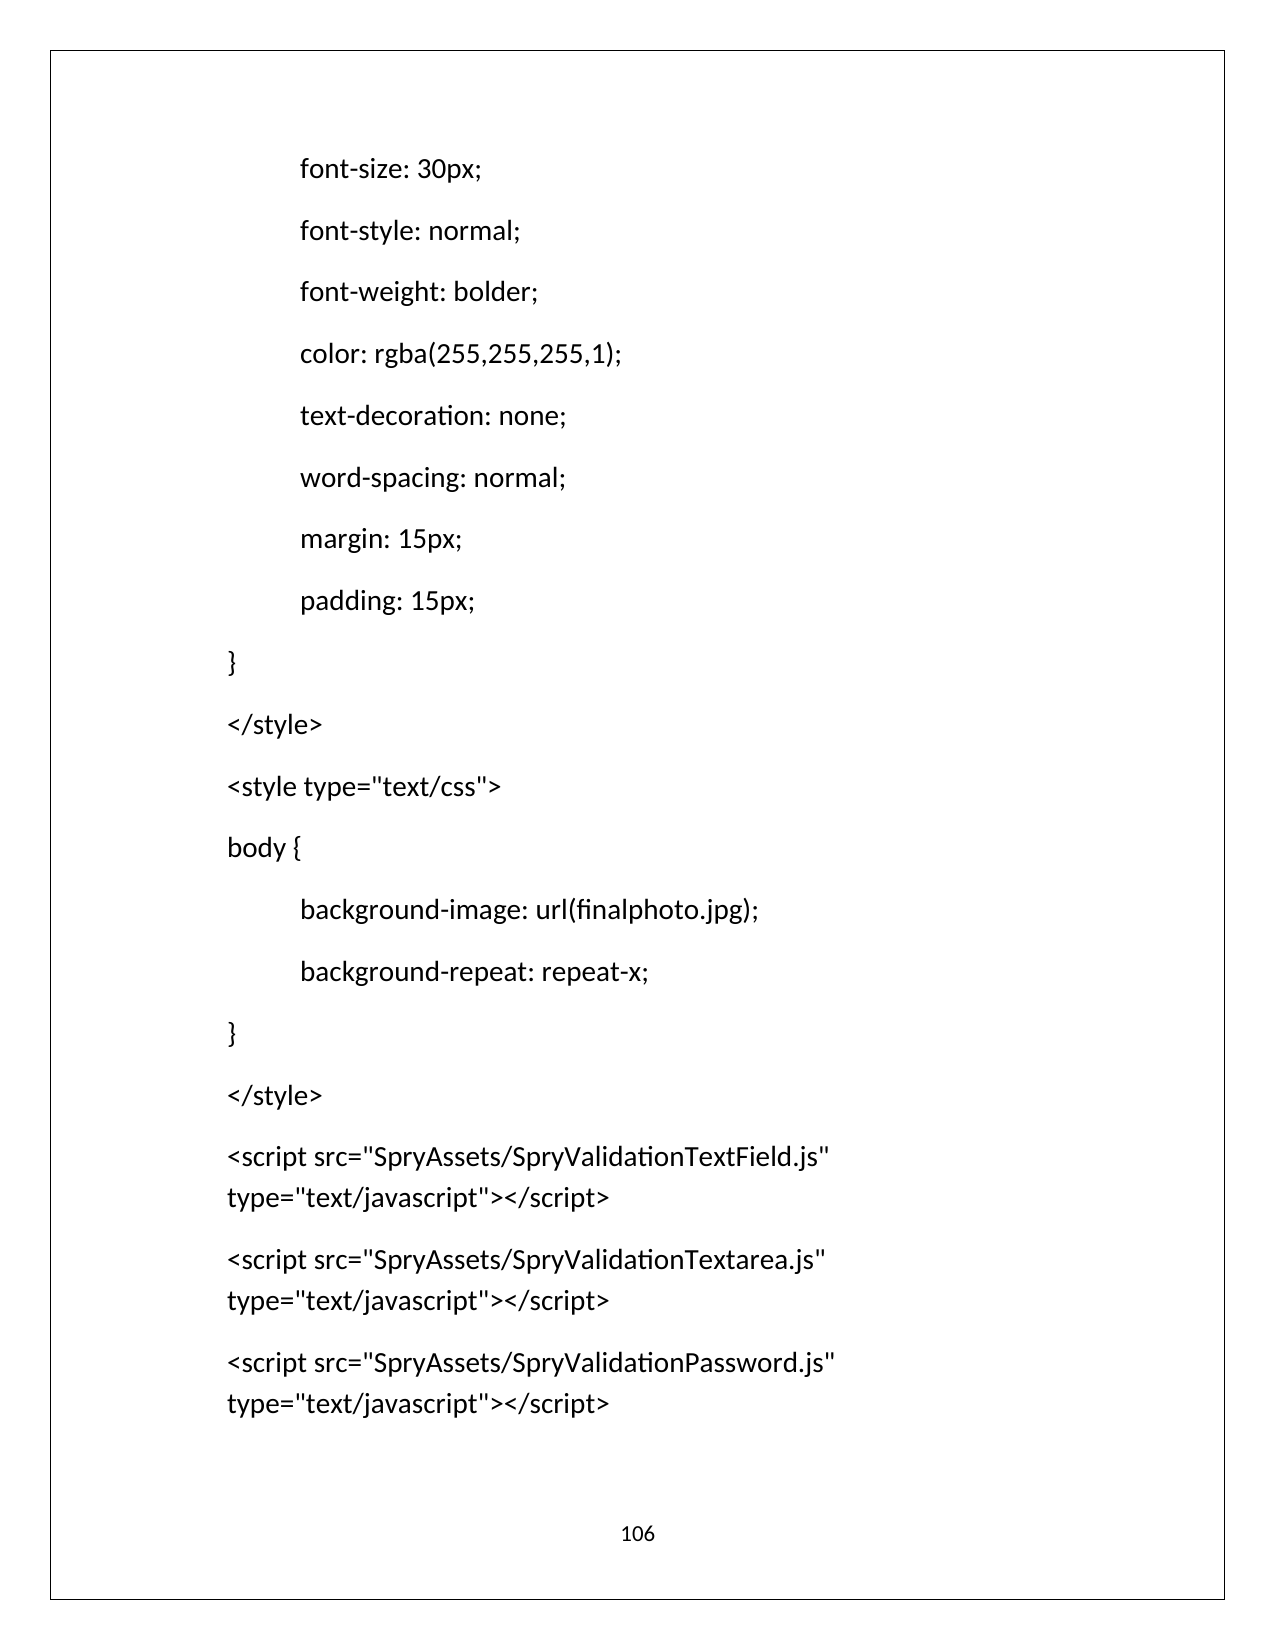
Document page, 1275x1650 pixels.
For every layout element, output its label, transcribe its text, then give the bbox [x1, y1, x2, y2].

text <script src="SpryAssets/SpryValidationTextarea.js" type="text/javascript"></script> [227, 1241, 1125, 1318]
text padding: 15px; [227, 582, 1125, 618]
text margin: 15px; [227, 521, 1125, 556]
text text-decoration: none; [227, 397, 1125, 433]
text background-repeat: repeat-x; [227, 953, 1125, 989]
text <script src="SpryAssets/SpryValidationTextField.js" type="text/javascript"></script> [227, 1138, 1125, 1215]
text } [227, 644, 1125, 680]
text } [227, 1015, 1125, 1050]
text font-weight: bolder; [227, 273, 1125, 309]
text <script src="SpryAssets/SpryValidationPassword.js" type="text/javascript"></script> [227, 1344, 1125, 1420]
text color: rgba(255,255,255,1); [227, 335, 1125, 371]
text font-size: 30px; [227, 150, 1125, 186]
text body { [227, 829, 1125, 865]
text <style type="text/css"> [227, 768, 1125, 803]
text </style> [227, 1077, 1125, 1112]
text font-style: normal; [227, 212, 1125, 247]
text </style> [227, 706, 1125, 742]
text word-spacing: normal; [227, 459, 1125, 494]
text background-image: url(finalphoto.jpg); [227, 891, 1125, 927]
